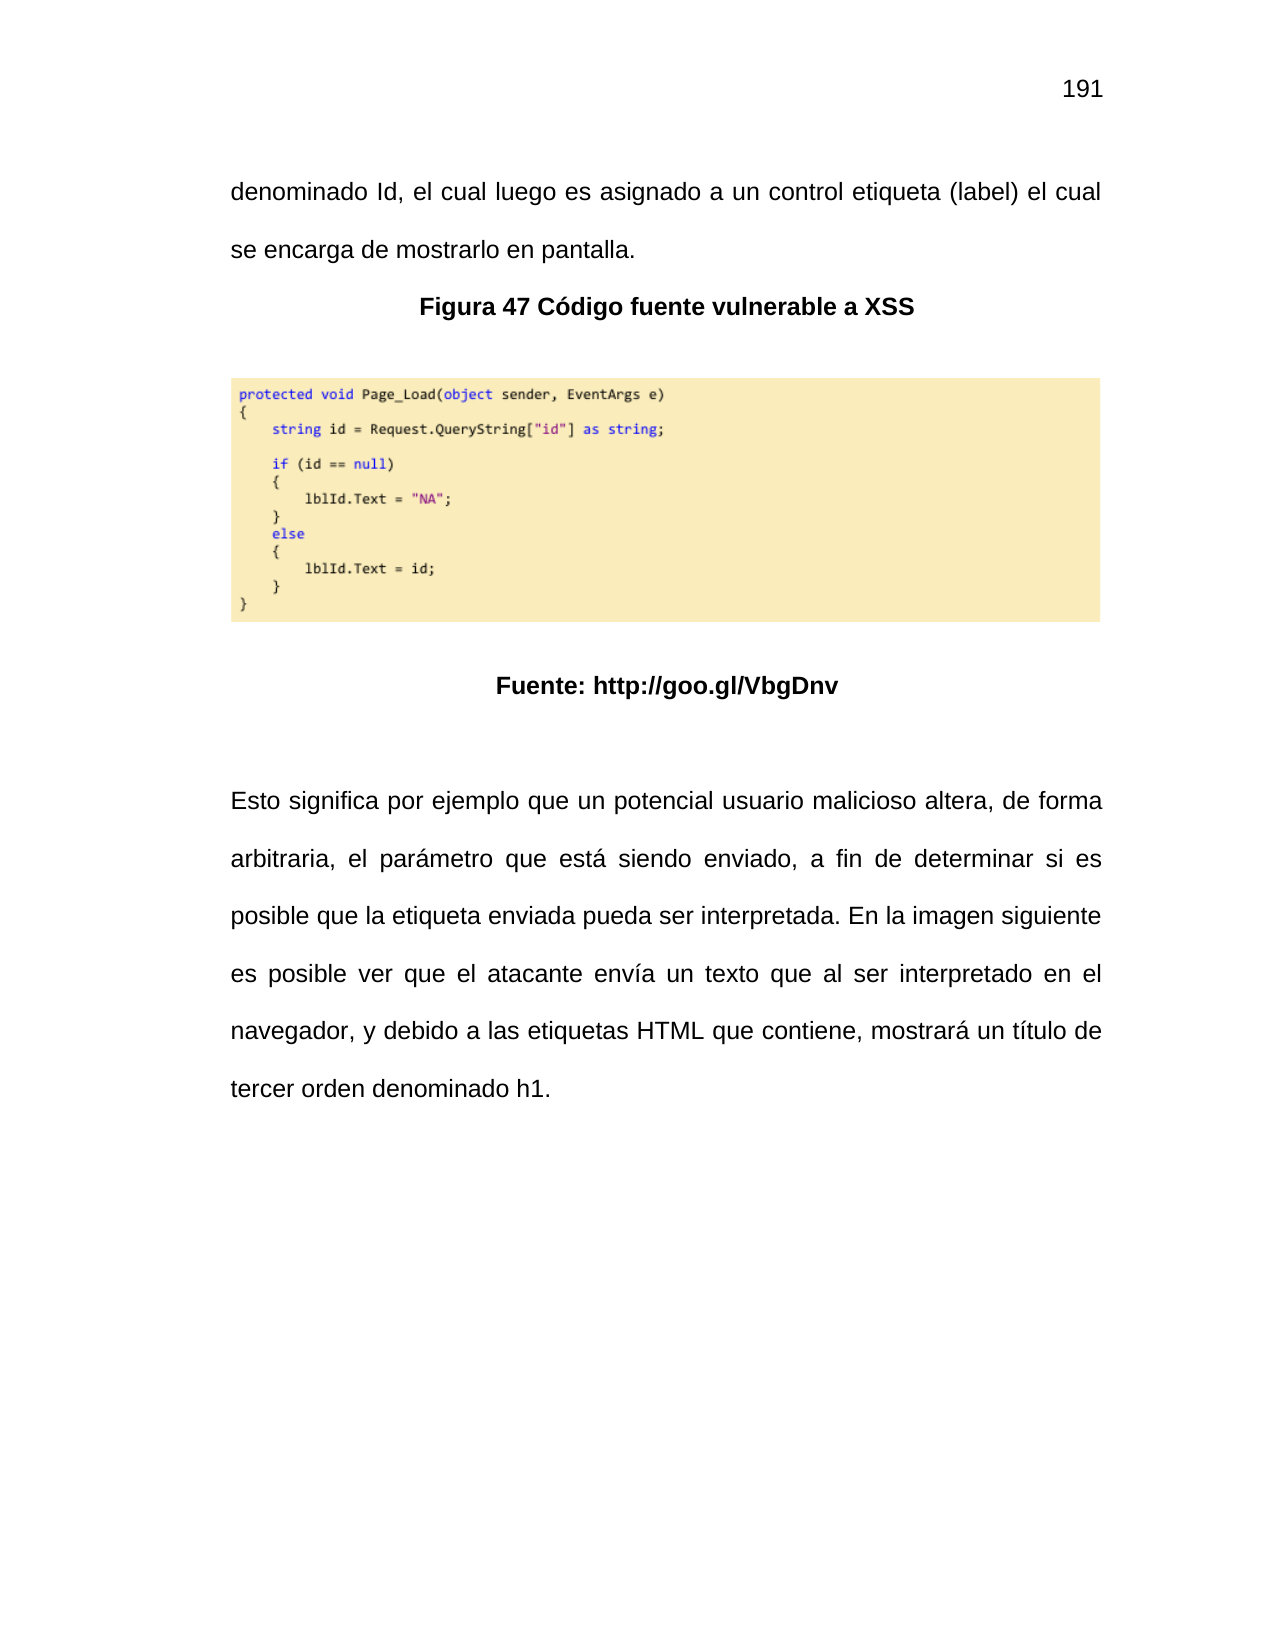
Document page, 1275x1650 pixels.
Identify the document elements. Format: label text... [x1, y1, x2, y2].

text Figura 47 Código fuente vulnerable a XSS [230, 292, 1104, 321]
text Esto significa por ejemplo que un potencial usuario malicioso altera, de forma arbitraria, el parámetro que está siendo enviado, a fin de determinar si es posible que la etiqueta enviada pueda ser interpretada. En la imagen siguiente es posible ver que el atacante envía un texto que al ser interpretado en el navegador, y debido a las etiquetas HTML que contiene, mostrará un título de tercer orden denominado h1. [230, 786, 1104, 1102]
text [230, 177, 1104, 263]
subtitle Fuente: http://goo.gl/VbgDnv [230, 671, 1104, 700]
picture [230, 378, 1104, 622]
